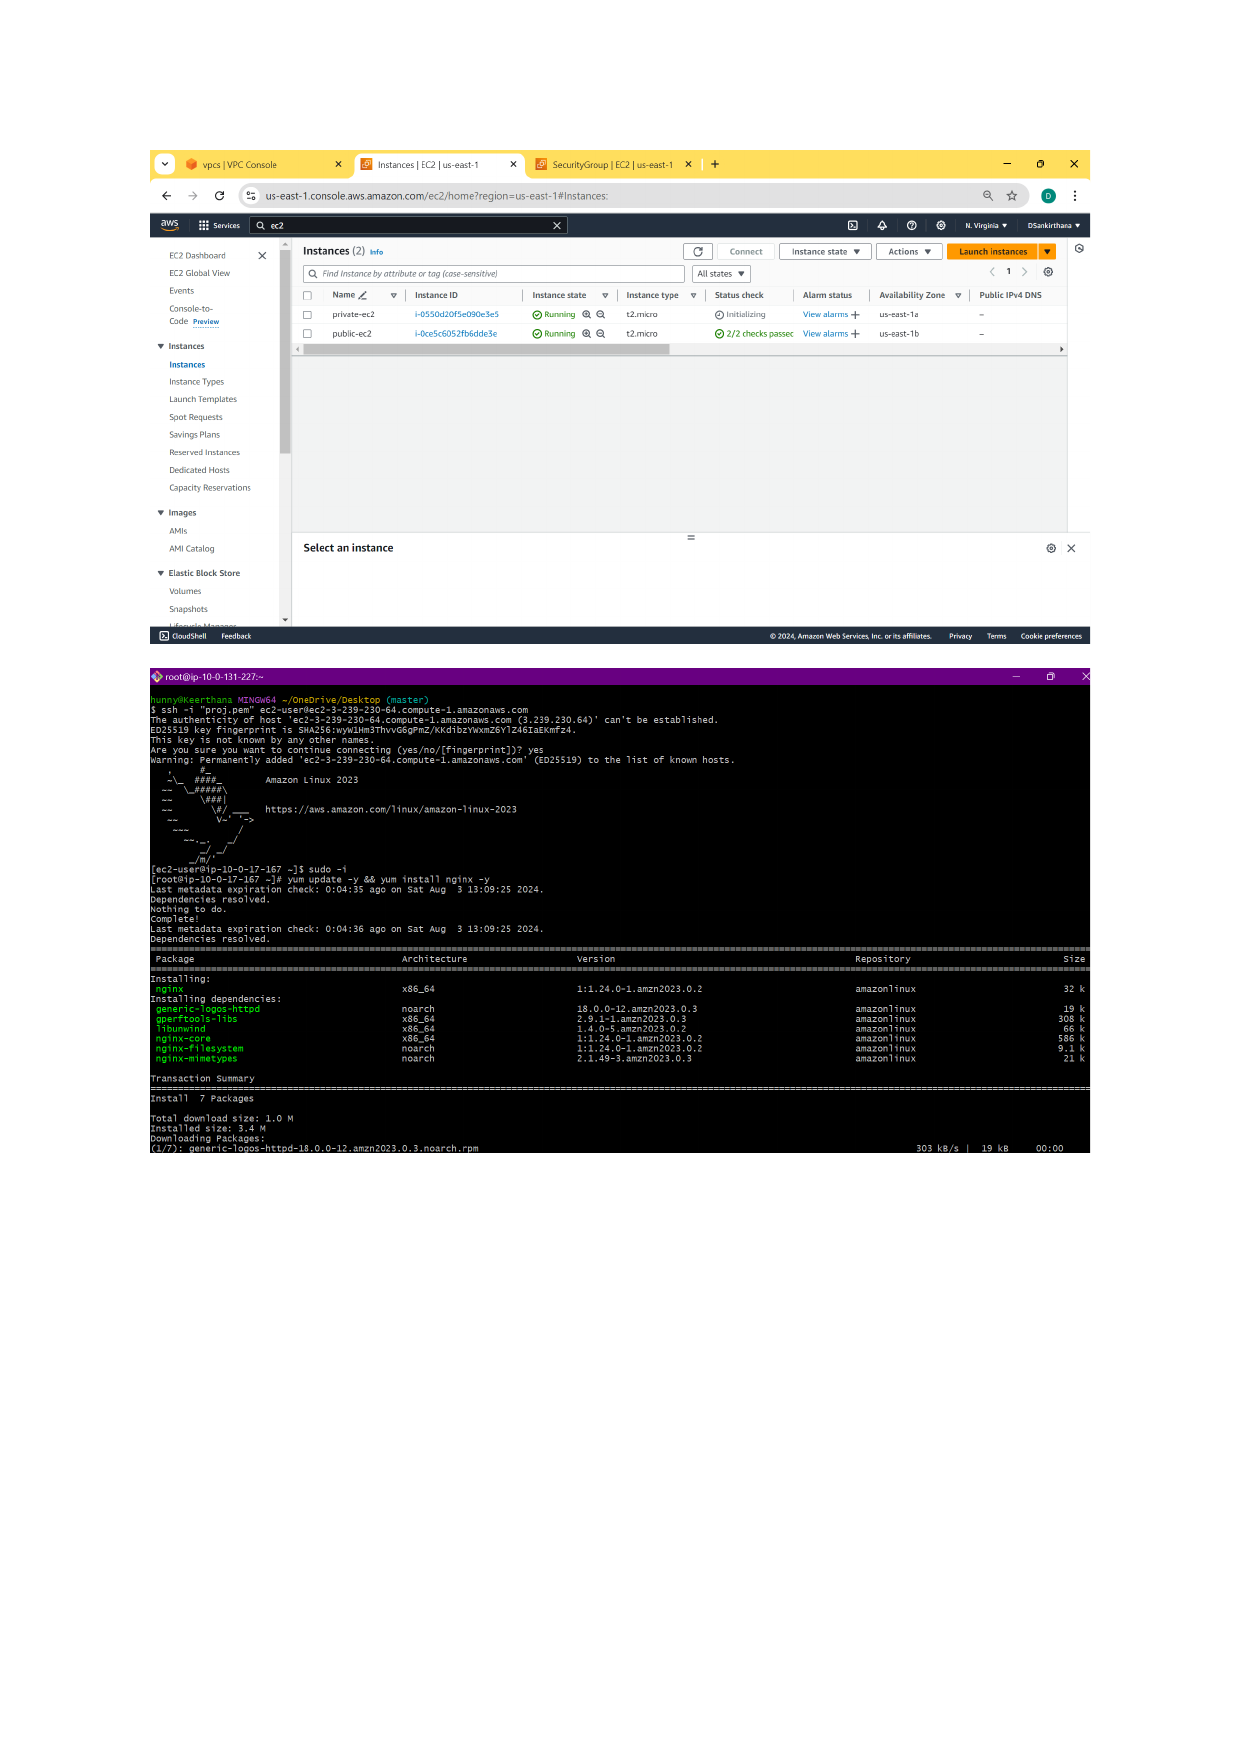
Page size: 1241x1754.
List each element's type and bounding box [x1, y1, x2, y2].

picture [150, 150, 1091, 644]
picture [150, 668, 1091, 1153]
